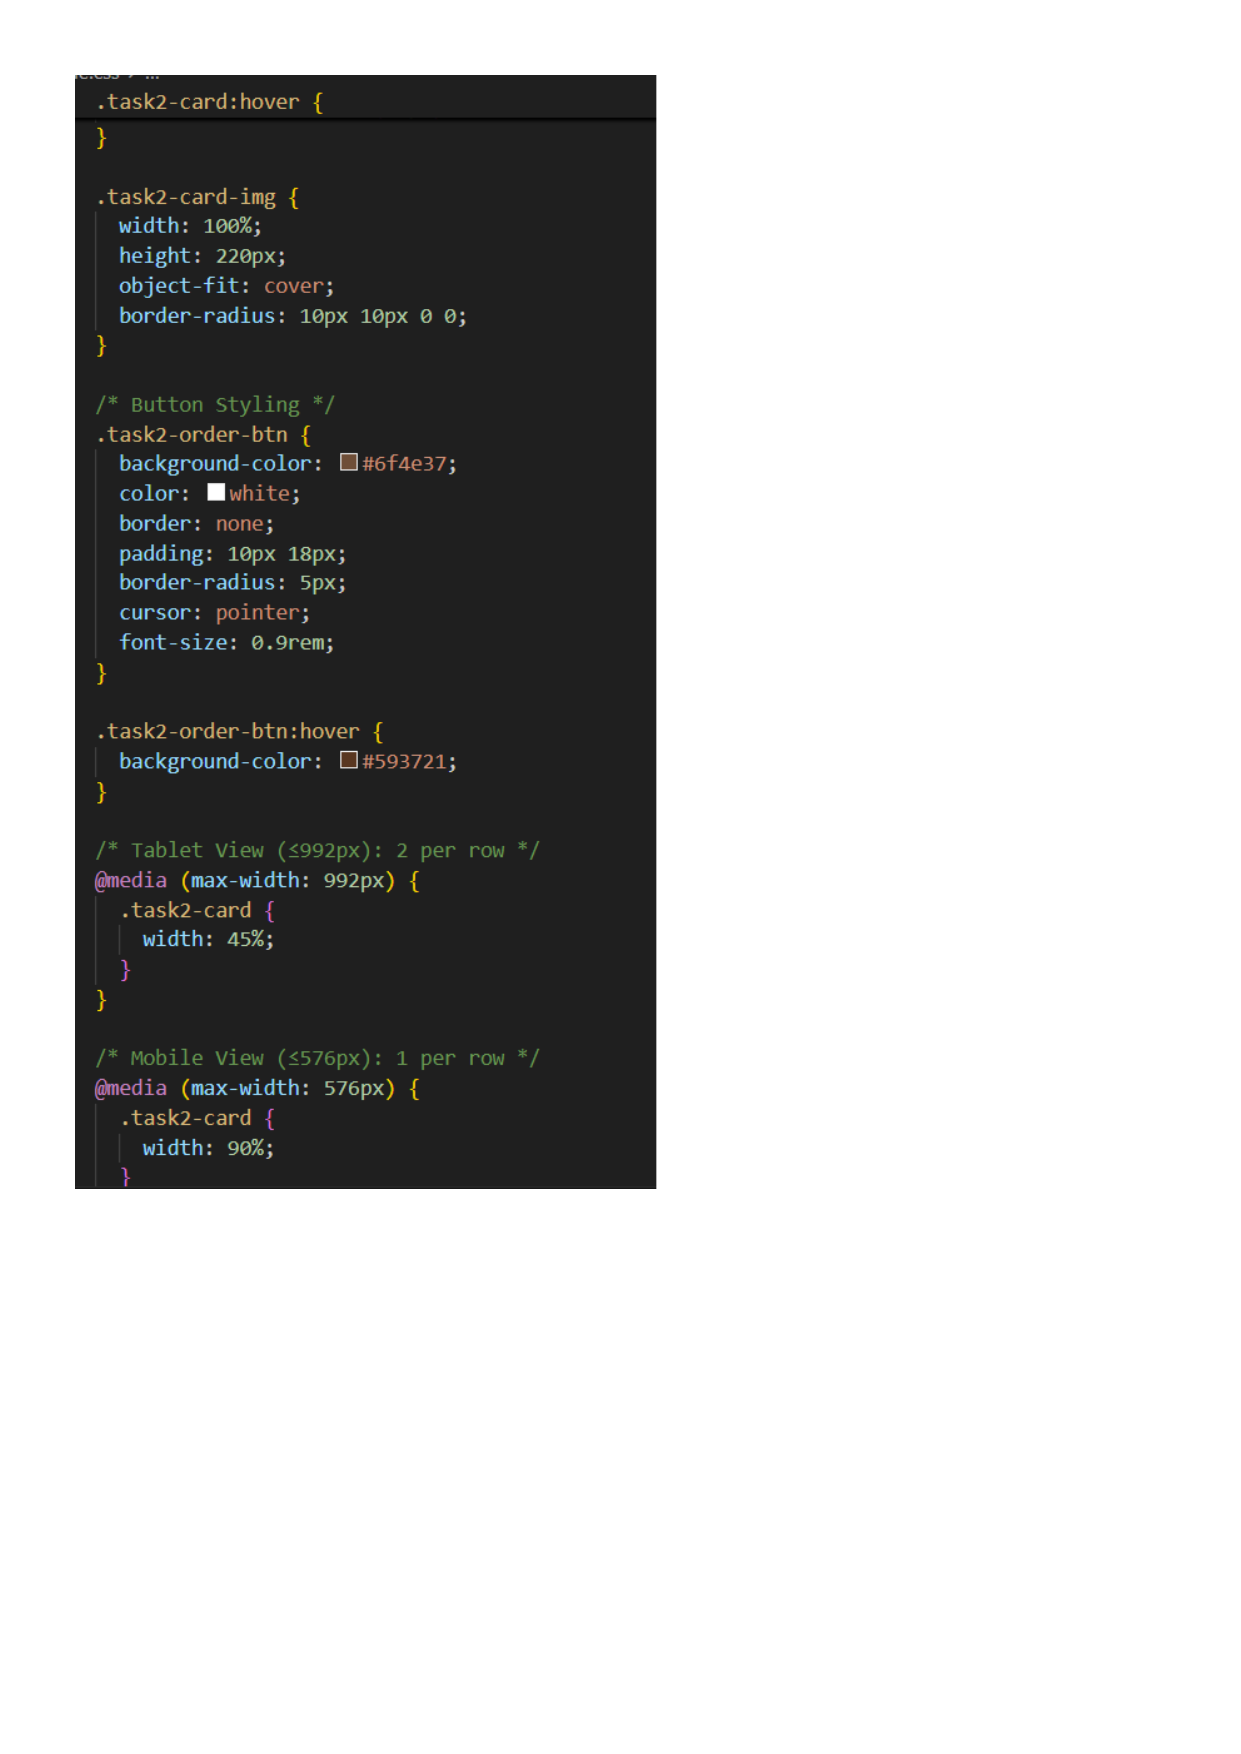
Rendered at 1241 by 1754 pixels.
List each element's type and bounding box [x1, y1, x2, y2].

picture [75, 75, 657, 1189]
